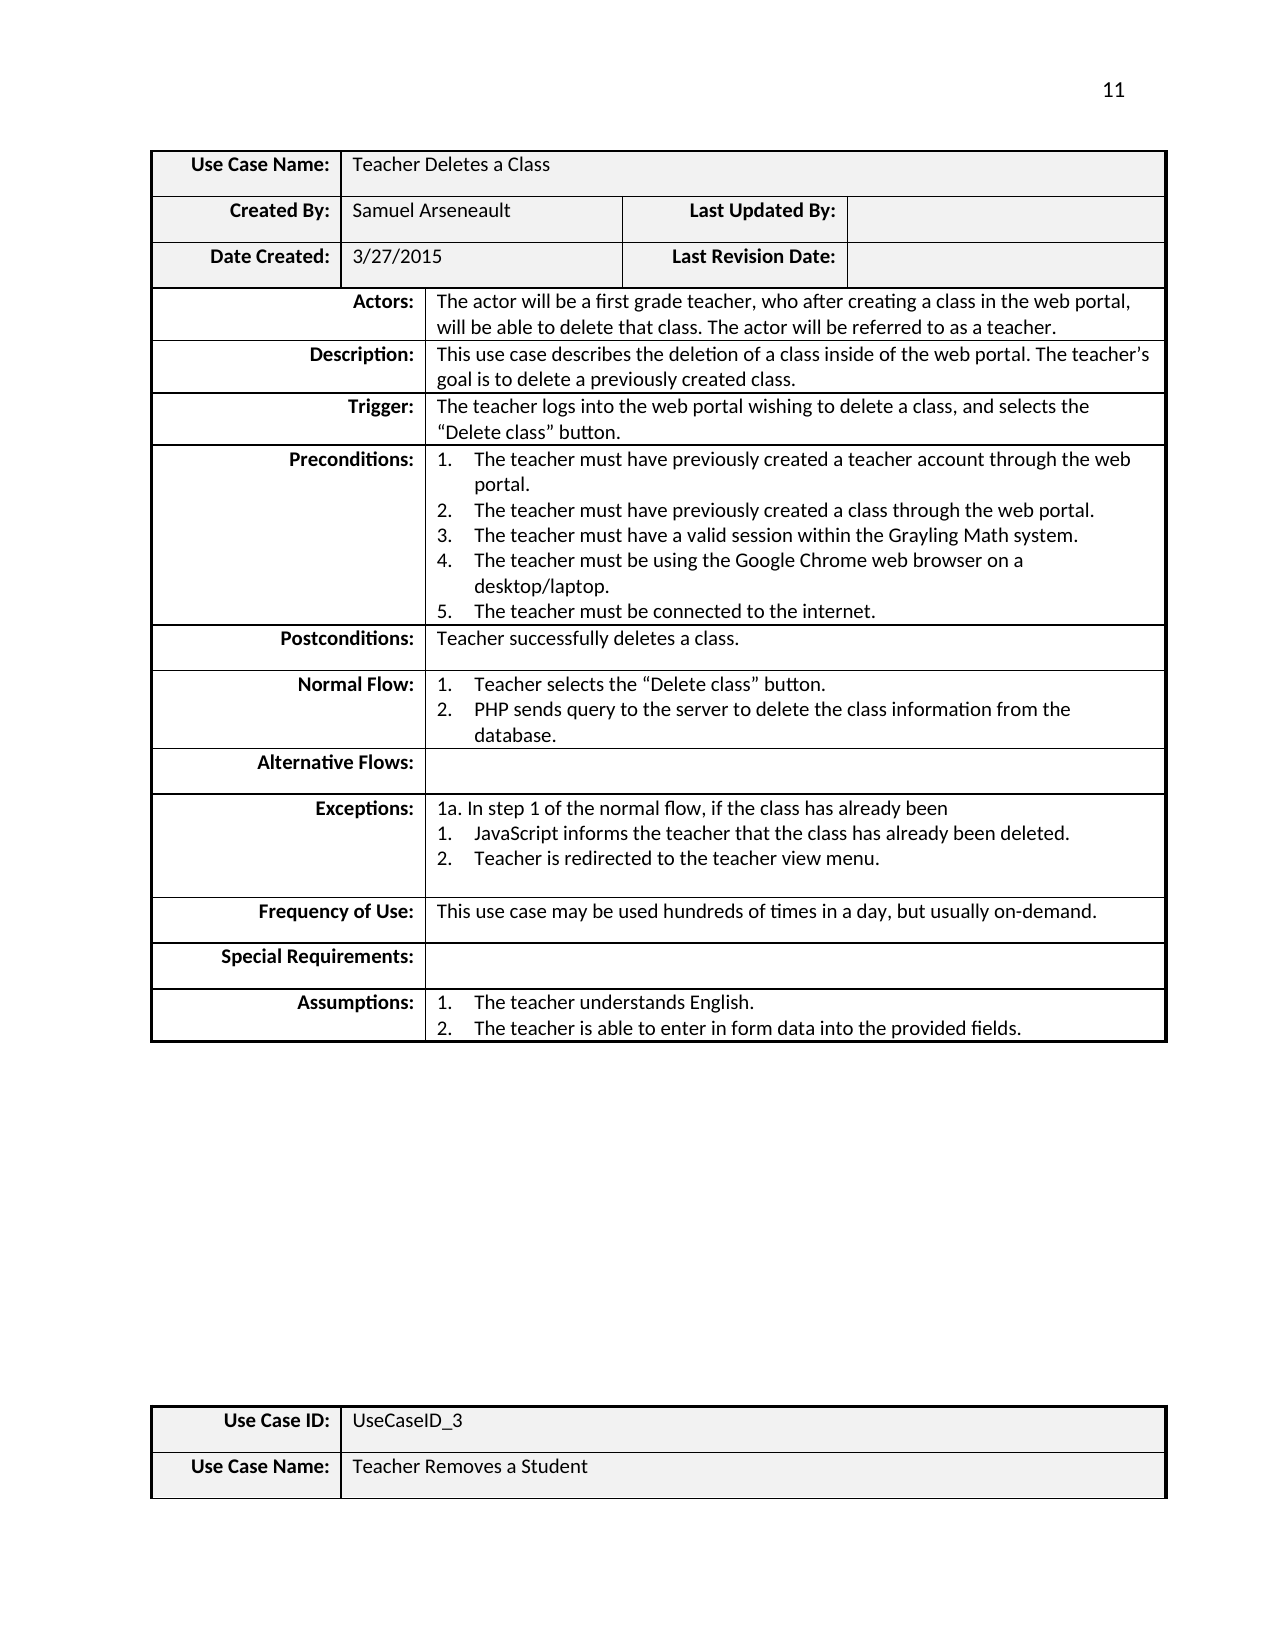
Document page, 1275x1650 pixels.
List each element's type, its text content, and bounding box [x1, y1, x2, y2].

table_cell [848, 197, 1164, 241]
table_cell Use Case Name: [153, 1453, 340, 1497]
table_cell This use case may be used hundreds of times in a day, but usually on-demand. [426, 898, 1164, 942]
table_cell Preconditions: [153, 446, 425, 624]
table_cell Special Requirements: [153, 944, 425, 988]
table_cell Assumptions: [153, 990, 425, 1040]
table_cell Date Created: [153, 243, 340, 287]
table_cell Frequency of Use: [153, 898, 425, 942]
table_cell [426, 749, 1164, 793]
table_cell Normal Flow: [153, 671, 425, 747]
table_cell Postconditions: [153, 626, 425, 669]
table_cell [426, 944, 1164, 988]
table_cell Created By: [153, 197, 340, 241]
table_cell The teacher logs into the web portal wishing to delete a class, and selects the “Delete class” button. [426, 394, 1164, 444]
table_cell Trigger: [153, 394, 425, 444]
table_header UseCaseID_3 [342, 1408, 1164, 1452]
table_cell Teacher Removes a Student [342, 1453, 1164, 1497]
table_cell The actor will be a first grade teacher, who after creating a class in the web portal, will be able to delete that class. The actor will be referred to as a teacher. [426, 289, 1164, 339]
table_cell 3/27/2015 [342, 243, 622, 287]
table_cell Description: [153, 341, 425, 392]
table_cell Samuel Arseneault [342, 197, 622, 241]
table_cell Alternative Flows: [153, 749, 425, 793]
table_cell Actors: [153, 289, 425, 339]
table_cell Last Updated By: [623, 197, 847, 241]
table_cell Teacher Deletes a Class [342, 152, 1164, 196]
table_cell Teacher successfully deletes a class. [426, 626, 1164, 669]
table_header Use Case ID: [153, 1408, 340, 1452]
table_cell [848, 243, 1164, 287]
table_cell The teacher understands English. The teacher is able to enter in form data into the provided fields. [426, 990, 1164, 1040]
table_cell Exceptions: [153, 795, 425, 896]
table_cell The teacher must have previously created a teacher account through the web portal. The teacher must have previously created a class through the web portal. The teacher must have a valid session within the Grayling Math system. The teacher must be using the Google Chrome web browser on a desktop/laptop. The teacher must be connected to the internet. [426, 446, 1164, 624]
table_cell This use case describes the deletion of a class inside of the web portal. The teacher’s goal is to delete a previously created class. [426, 341, 1164, 392]
table_cell Use Case Name: [153, 152, 340, 196]
table_cell Last Revision Date: [623, 243, 847, 287]
table_cell Teacher selects the “Delete class” button. PHP sends query to the server to delete the class information from the database. [426, 671, 1164, 747]
table_cell 1a. In step 1 of the normal flow, if the class has already been JavaScript informs the teacher that the class has already been deleted. Teacher is redirected to the teacher view menu. [426, 795, 1164, 896]
